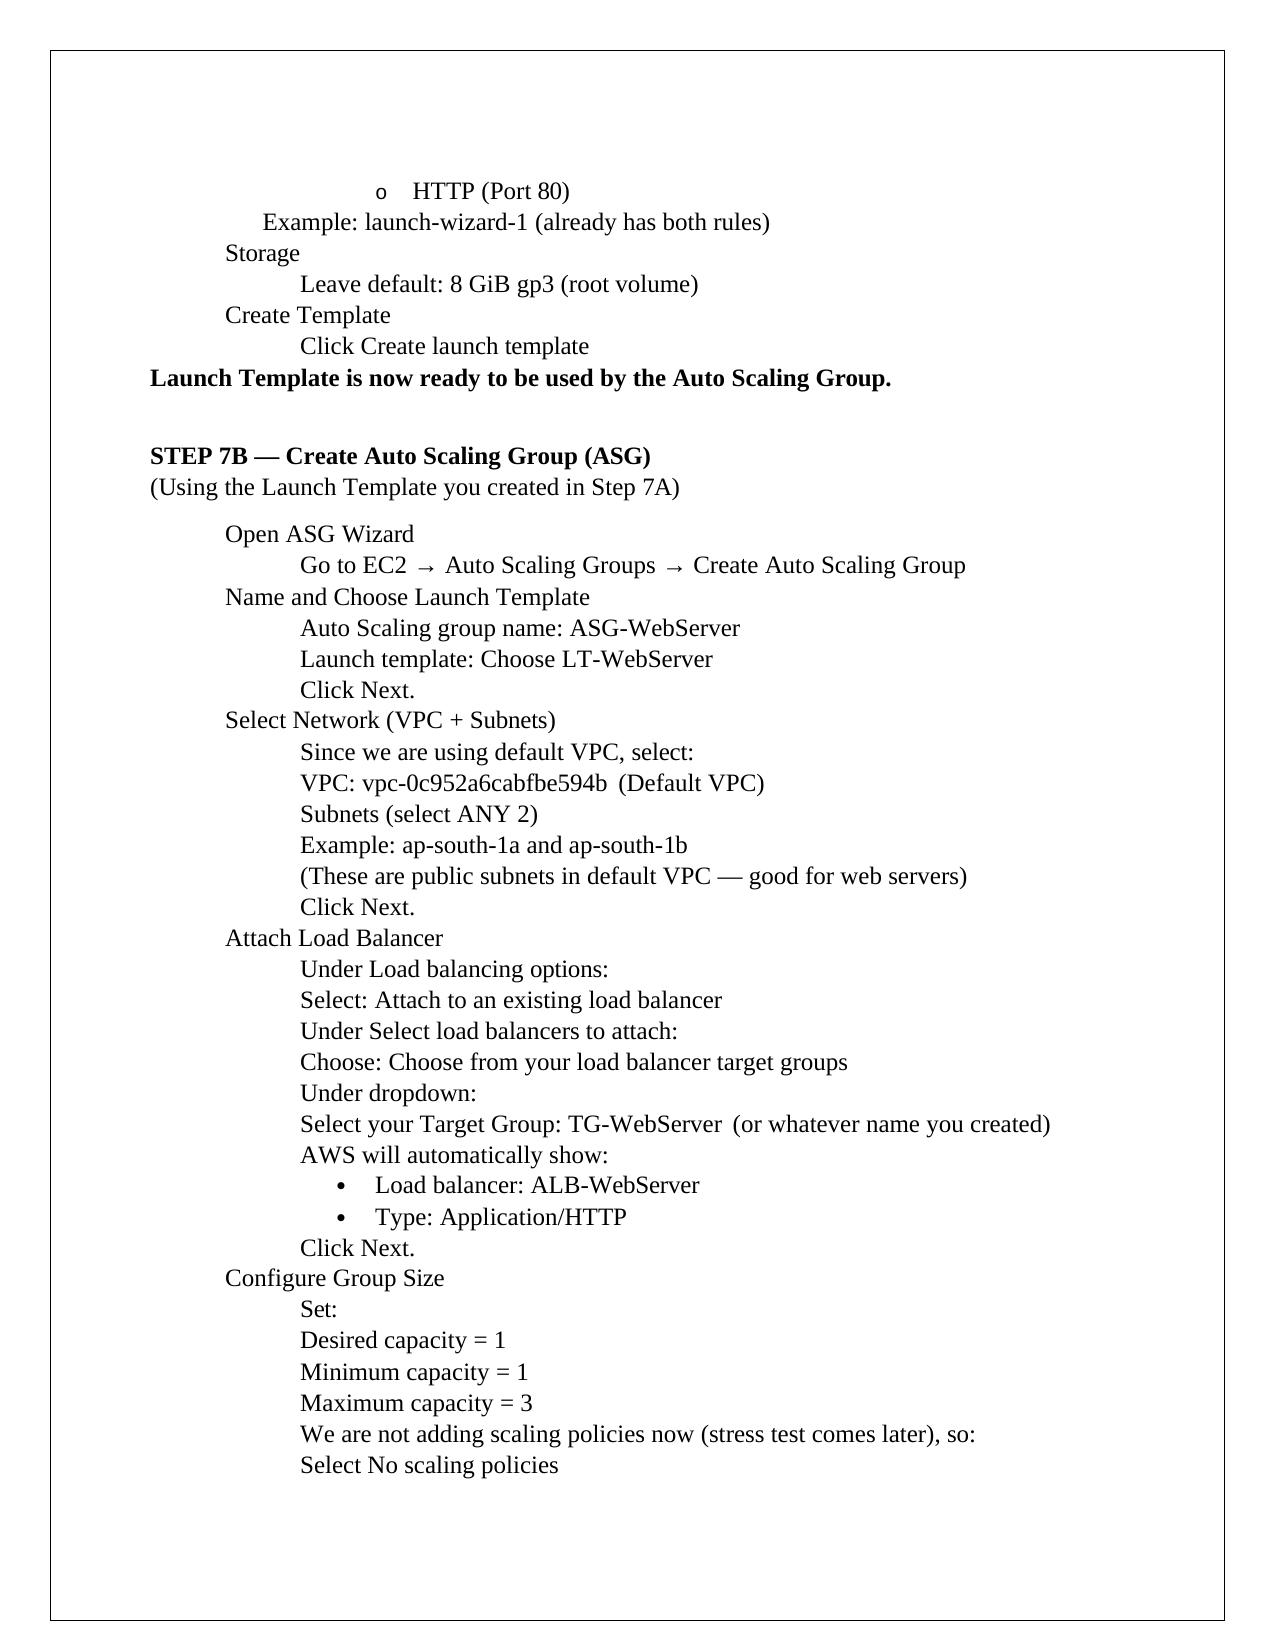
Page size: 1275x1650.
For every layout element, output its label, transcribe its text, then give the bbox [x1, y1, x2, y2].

text Example: ap-south-1a and ap-south-1b [300, 830, 1200, 859]
text Attach Load Balancer [225, 923, 1200, 952]
text Click Create launch template [300, 332, 1200, 360]
text STEP 7B — Create Auto Scaling Group (ASG) [150, 441, 1200, 470]
text Select: Attach to an existing load balancer Under Select load balancers to attach: [300, 985, 753, 1045]
text VPC: vpc-0c952a6cabfbe594b (Default VPC) Subnets (select ANY 2) [300, 768, 784, 827]
text Auto Scaling group name: ASG-WebServer Launch template: Choose LT-WebServer Click Next. [300, 613, 753, 703]
text We are not adding scaling policies now (stress test comes later), so: Select No scaling policies [300, 1419, 983, 1478]
text Go to EC2 → Auto Scaling Groups → Create Auto Scaling Group Name and Choose Launch Template [225, 551, 983, 610]
text (These are public subnets in default VPC — good for web servers) Click Next. [300, 861, 983, 921]
list Load balancer: ALB-WebServer [337, 1171, 1200, 1199]
text (Using the Launch Template you created in Step 7A) [150, 472, 1200, 500]
text Leave default: 8 GiB gp3 (root volume) Create Template [225, 269, 753, 329]
text Since we are using default VPC, select: [300, 737, 1200, 765]
list HTTP (Port 80) [375, 176, 1200, 206]
text Example: launch-wizard-1 (already has both rules) Storage [225, 207, 784, 267]
text Choose: Choose from your load balancer target groups Under dropdown: [300, 1047, 850, 1107]
subtitle Launch Template is now ready to be used by the Auto Scaling Group. [150, 363, 1200, 391]
text Desired capacity = 1 Minimum capacity = 1 Maximum capacity = 3 [300, 1326, 533, 1416]
text Select your Target Group: TG-WebServer (or whatever name you created) AWS will automatically show: [300, 1109, 1067, 1169]
text Set: [300, 1294, 1200, 1323]
list Type: Application/HTTP Click Next. [300, 1202, 627, 1261]
text Open ASG Wizard [225, 519, 1200, 548]
text Configure Group Size [225, 1264, 1200, 1292]
text Under Load balancing options: [300, 954, 1200, 983]
text Select Network (VPC + Subnets) [225, 706, 1200, 734]
